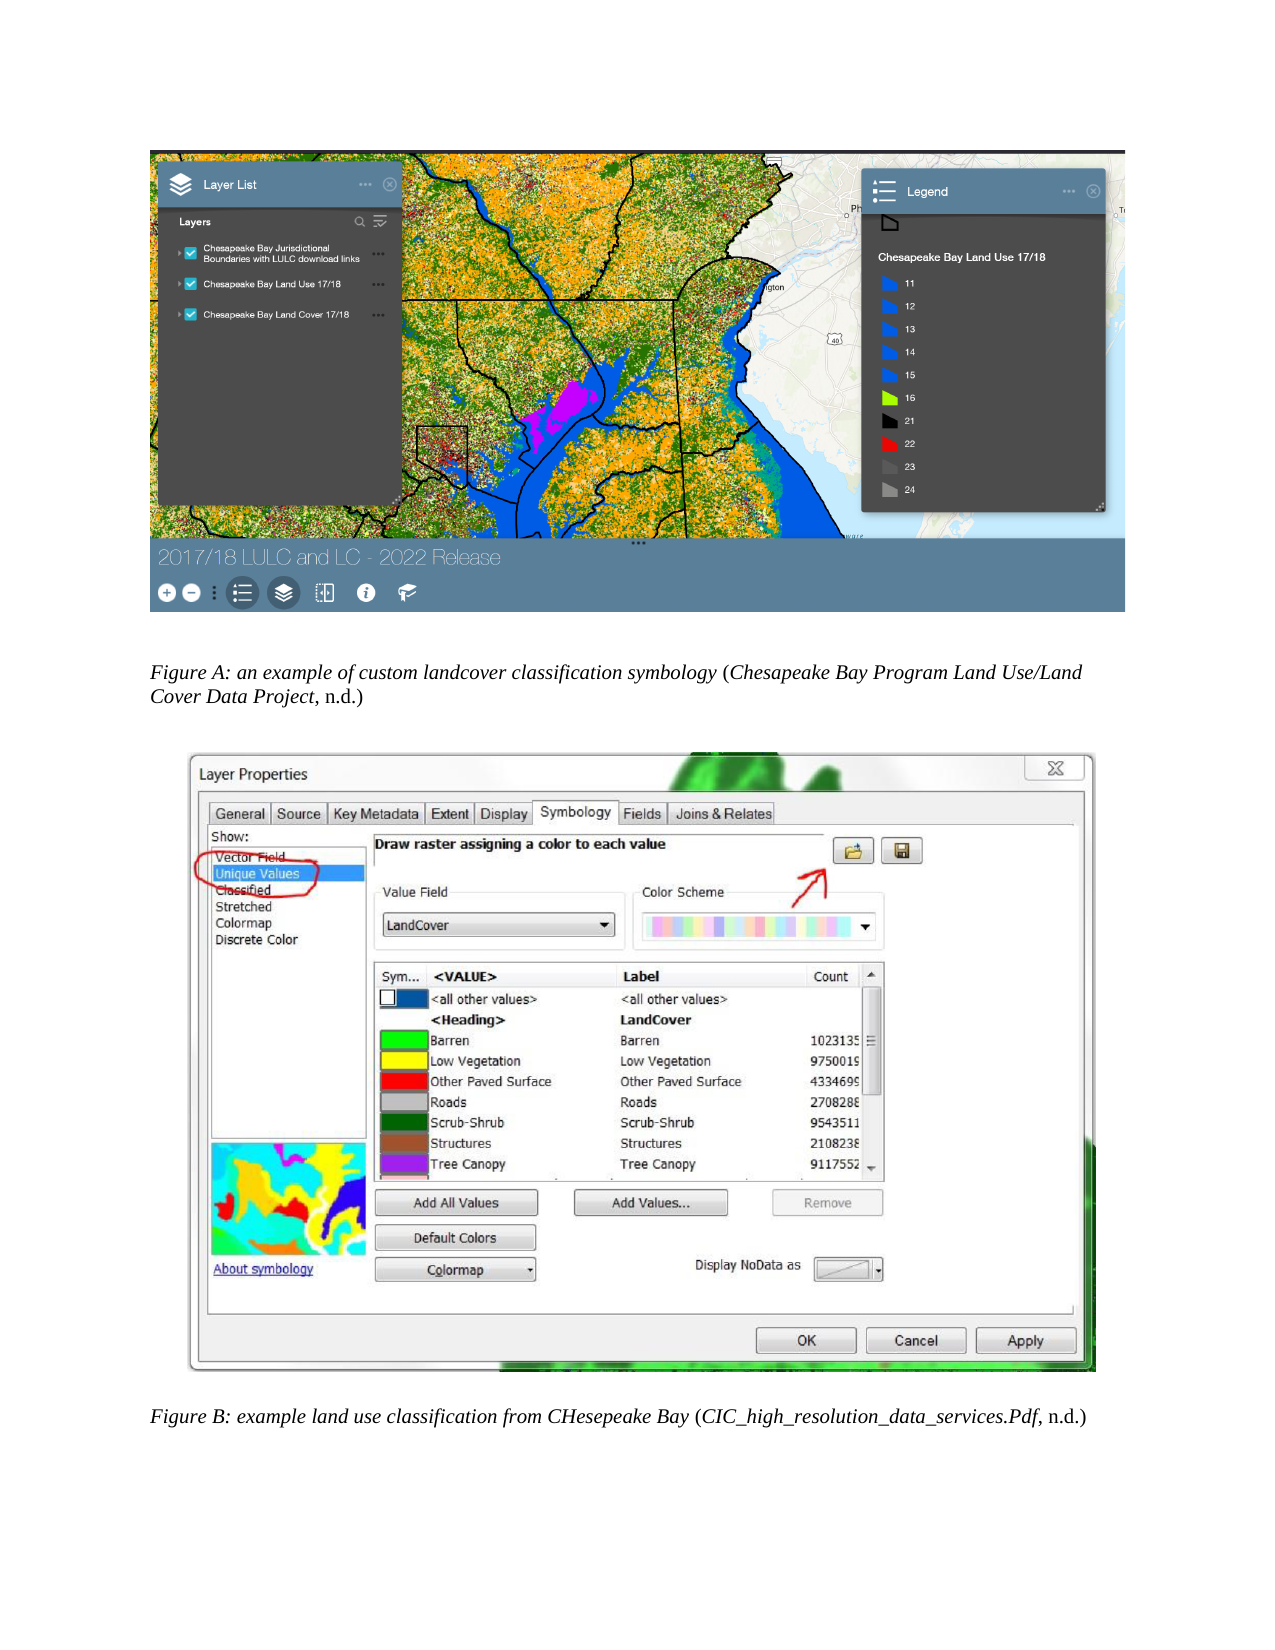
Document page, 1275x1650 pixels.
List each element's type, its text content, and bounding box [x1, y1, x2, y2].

text Figure A: an example of custom landcover classification symbology (Chesapeake Bay Program Land Use/Land Cover Data Project, n.d.) [150, 660, 1125, 708]
picture [150, 150, 1125, 612]
text Figure B: example land use classification from CHesepeake Bay (CIC_high_resolution_data_services.Pdf, n.d.) [150, 1404, 1125, 1428]
picture [150, 731, 1125, 1381]
